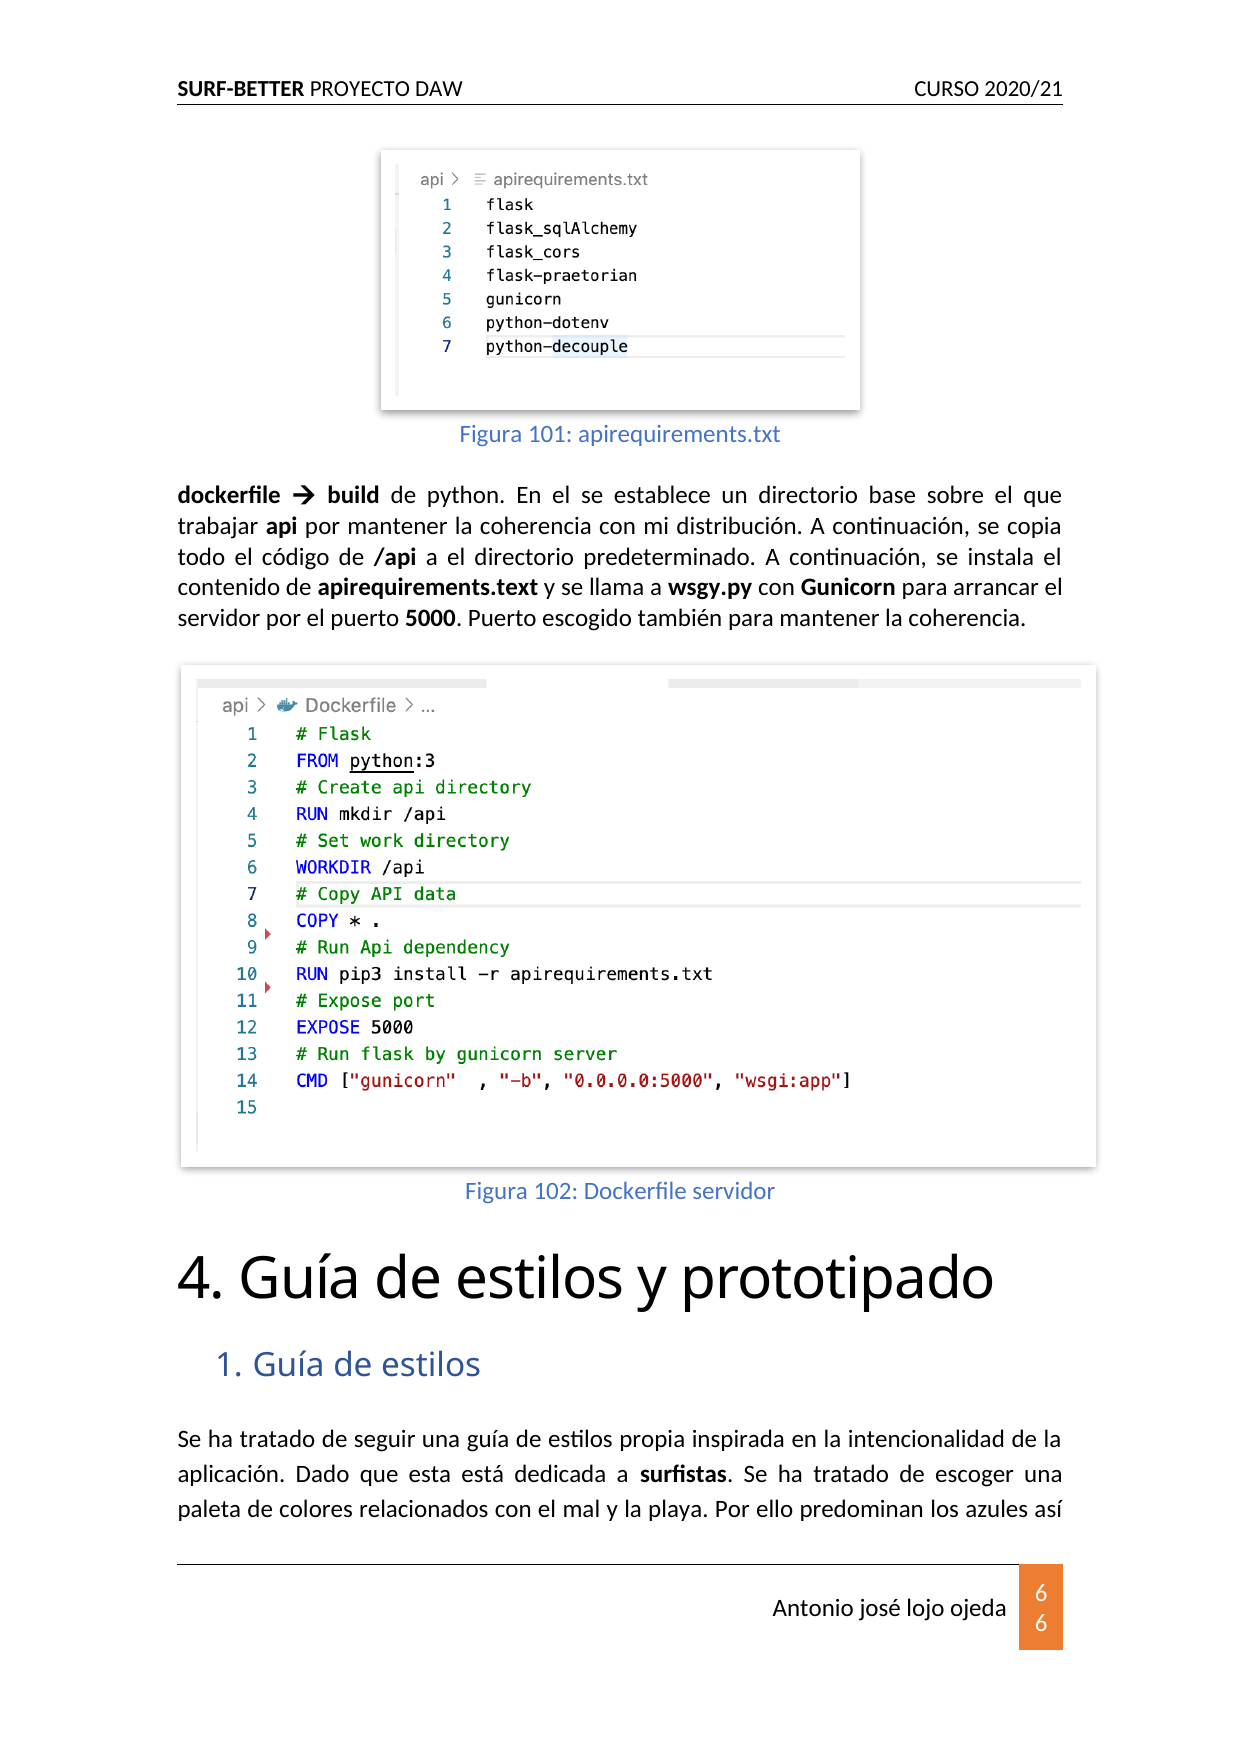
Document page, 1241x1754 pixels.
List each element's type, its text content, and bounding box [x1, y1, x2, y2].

picture [395, 164, 845, 396]
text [177, 1423, 1063, 1526]
subtitle Guía de estilos [215, 1341, 1063, 1386]
picture [196, 679, 1081, 1152]
text dockerfile build de python. En el se establece un directorio base sobre el que trabajar api por mantener la coherencia con mi distribución. A continuación, se copia todo el código de /api a el directorio predeterminado. A continuación, se instala el contenido de apirequirements.text y se llama a wsgy.py con Gunicorn para arrancar el servidor por el puerto 5000. Puerto escogido también para mantener la coherencia. [177, 480, 1063, 632]
title 4. Guía de estilos y prototipado [177, 1236, 1063, 1316]
text Figura 101: apirequirements.txt [177, 419, 1063, 449]
text Figura 102: Dockerfile servidor [177, 1175, 1063, 1206]
